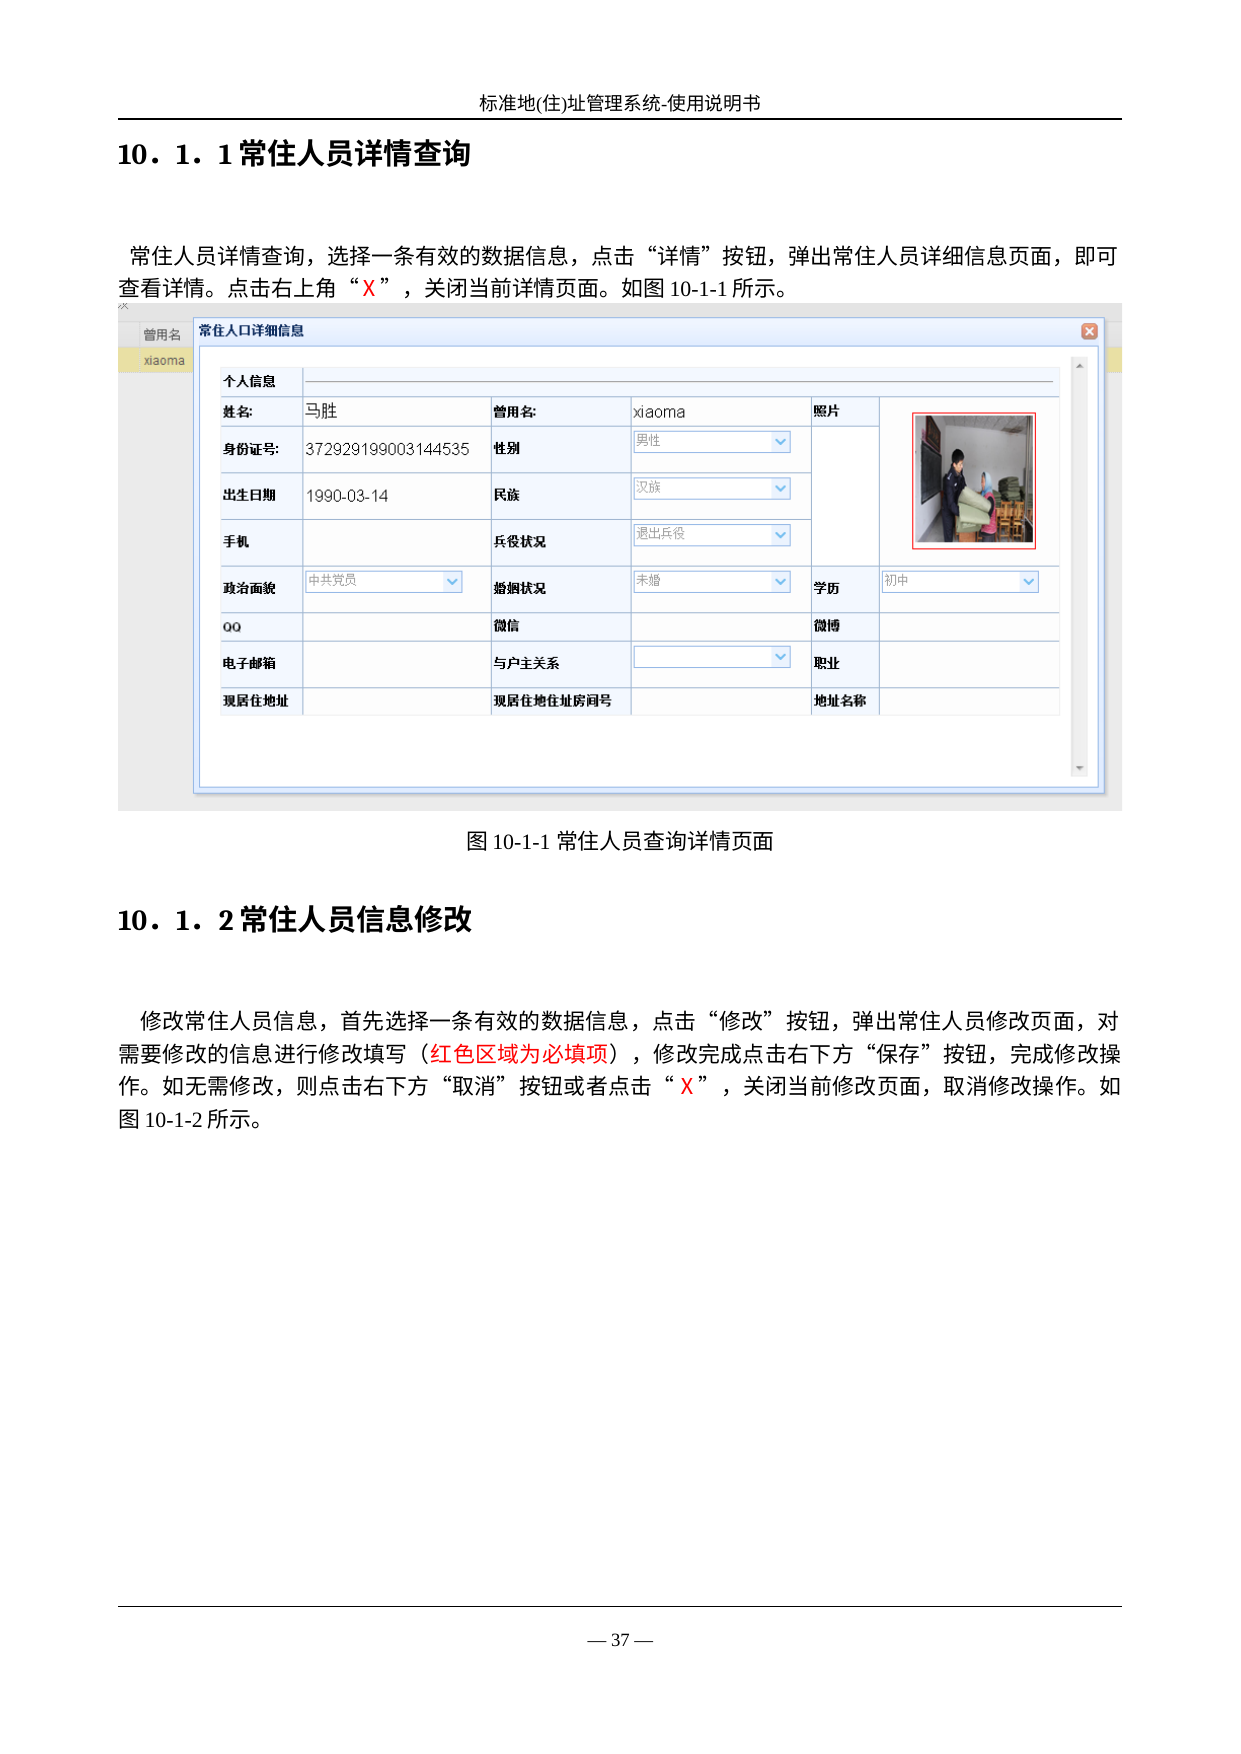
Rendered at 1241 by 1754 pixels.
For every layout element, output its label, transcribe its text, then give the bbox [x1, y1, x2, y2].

text 修改常住人员信息，首先选择一条有效的数据信息，点击“修改”按钮，弹出常住人员修改页面，对需要修改的信息进行修改填写（红色区域为必填项），修改完成点击右下方“保存”按钮，完成修改操作。如无需修改，则点击右下方“取消”按钮或者点击“Ⅹ”，关闭当前修改页面，取消修改操作。如图10-1-2所示。 [118, 1004, 1122, 1134]
text 常住人员详情查询，选择一条有效的数据信息，点击“详情”按钮，弹出常住人员详细信息页面，即可查看详情。点击右上角“Ⅹ”，关闭当前详情页面。如图10-1-1所示。 [118, 238, 1122, 303]
subtitle 10．1．2常住人员信息修改 [118, 885, 1122, 950]
subtitle 10．1．1常住人员详情查询 [118, 120, 1122, 184]
picture [118, 303, 1123, 811]
text 图10-1-1 常住人员查询详情页面 [118, 823, 1122, 856]
